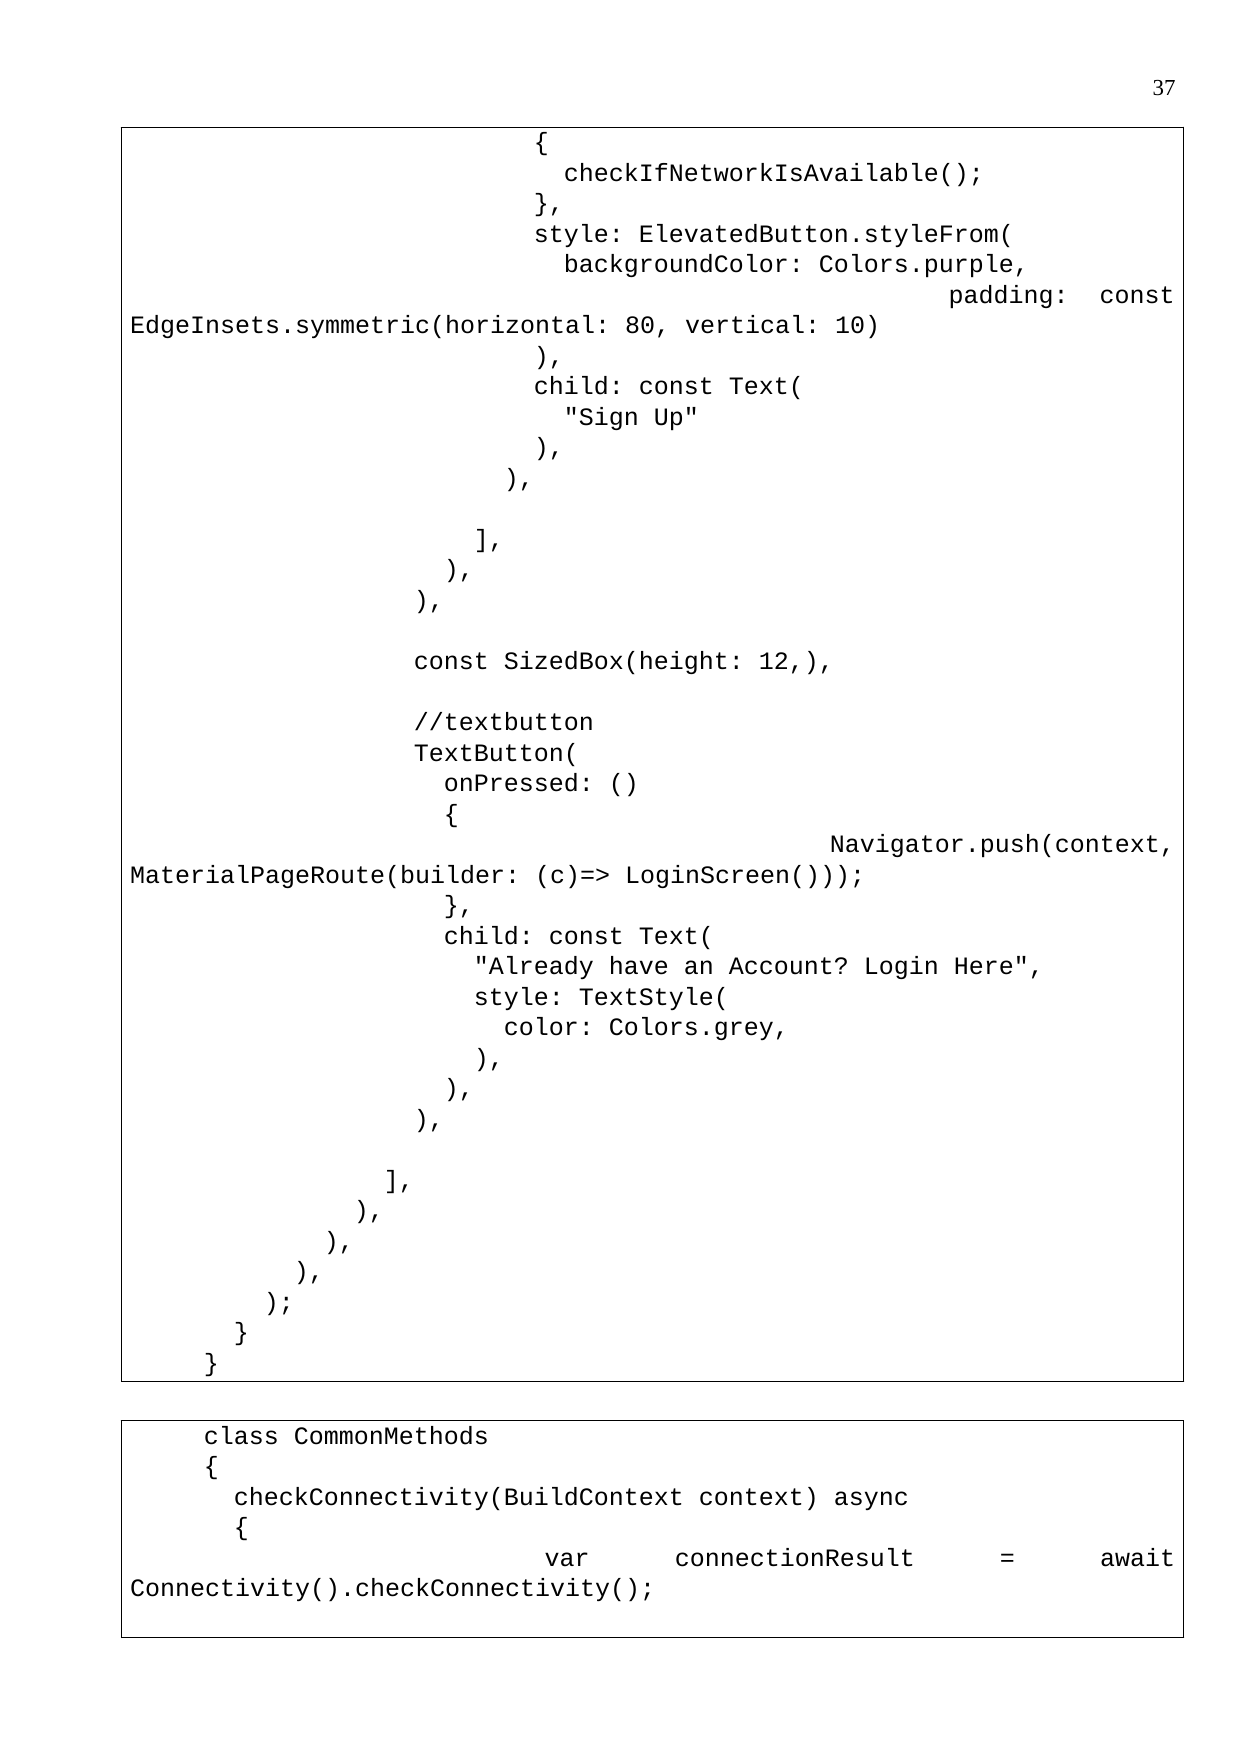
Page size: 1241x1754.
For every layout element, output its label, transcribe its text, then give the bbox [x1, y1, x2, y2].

text ), [122, 1195, 1183, 1225]
text { [122, 1451, 1183, 1481]
text { [122, 1512, 1183, 1542]
text ), [122, 1256, 1183, 1286]
text ); [122, 1286, 1183, 1317]
text "Sign Up" [122, 401, 1183, 432]
text child: const Text( [122, 920, 1183, 951]
text }, [122, 188, 1183, 218]
text ), [122, 1042, 1183, 1073]
text child: const Text( [122, 371, 1183, 401]
text ), [122, 1073, 1183, 1103]
text style: ElevatedButton.styleFrom( [122, 218, 1183, 249]
text ), [122, 584, 1183, 616]
text onPressed: () [122, 767, 1183, 798]
text ), [122, 432, 1183, 462]
text class CommonMethods [122, 1421, 1183, 1451]
text color: Colors.grey, [122, 1012, 1183, 1042]
text ], [122, 523, 1183, 554]
text backgroundColor: Colors.purple, [122, 249, 1183, 279]
text { [122, 128, 1183, 157]
text Navigator.push(context, MaterialPageRoute(builder: (c)=> LoginScreen())); [122, 828, 1183, 889]
text ), [122, 554, 1183, 584]
text ), [122, 1103, 1183, 1135]
text }, [122, 889, 1183, 920]
text ), [122, 1225, 1183, 1256]
text } [122, 1317, 1183, 1347]
text ), [122, 340, 1183, 371]
text ), [122, 462, 1183, 494]
text var connectionResult = await Connectivity().checkConnectivity(); [122, 1542, 1183, 1604]
text } [122, 1347, 1183, 1381]
text ], [122, 1164, 1183, 1195]
text style: TextStyle( [122, 981, 1183, 1012]
text TextButton( [122, 737, 1183, 767]
text const SizedBox(height: 12,), [122, 645, 1183, 677]
text { [122, 798, 1183, 828]
text checkIfNetworkIsAvailable(); [122, 157, 1183, 188]
text //textbutton [122, 706, 1183, 737]
text checkConnectivity(BuildContext context) async [122, 1481, 1183, 1512]
text "Already have an Account? Login Here", [122, 951, 1183, 981]
text padding: const EdgeInsets.symmetric(horizontal: 80, vertical: 10) [122, 279, 1183, 340]
